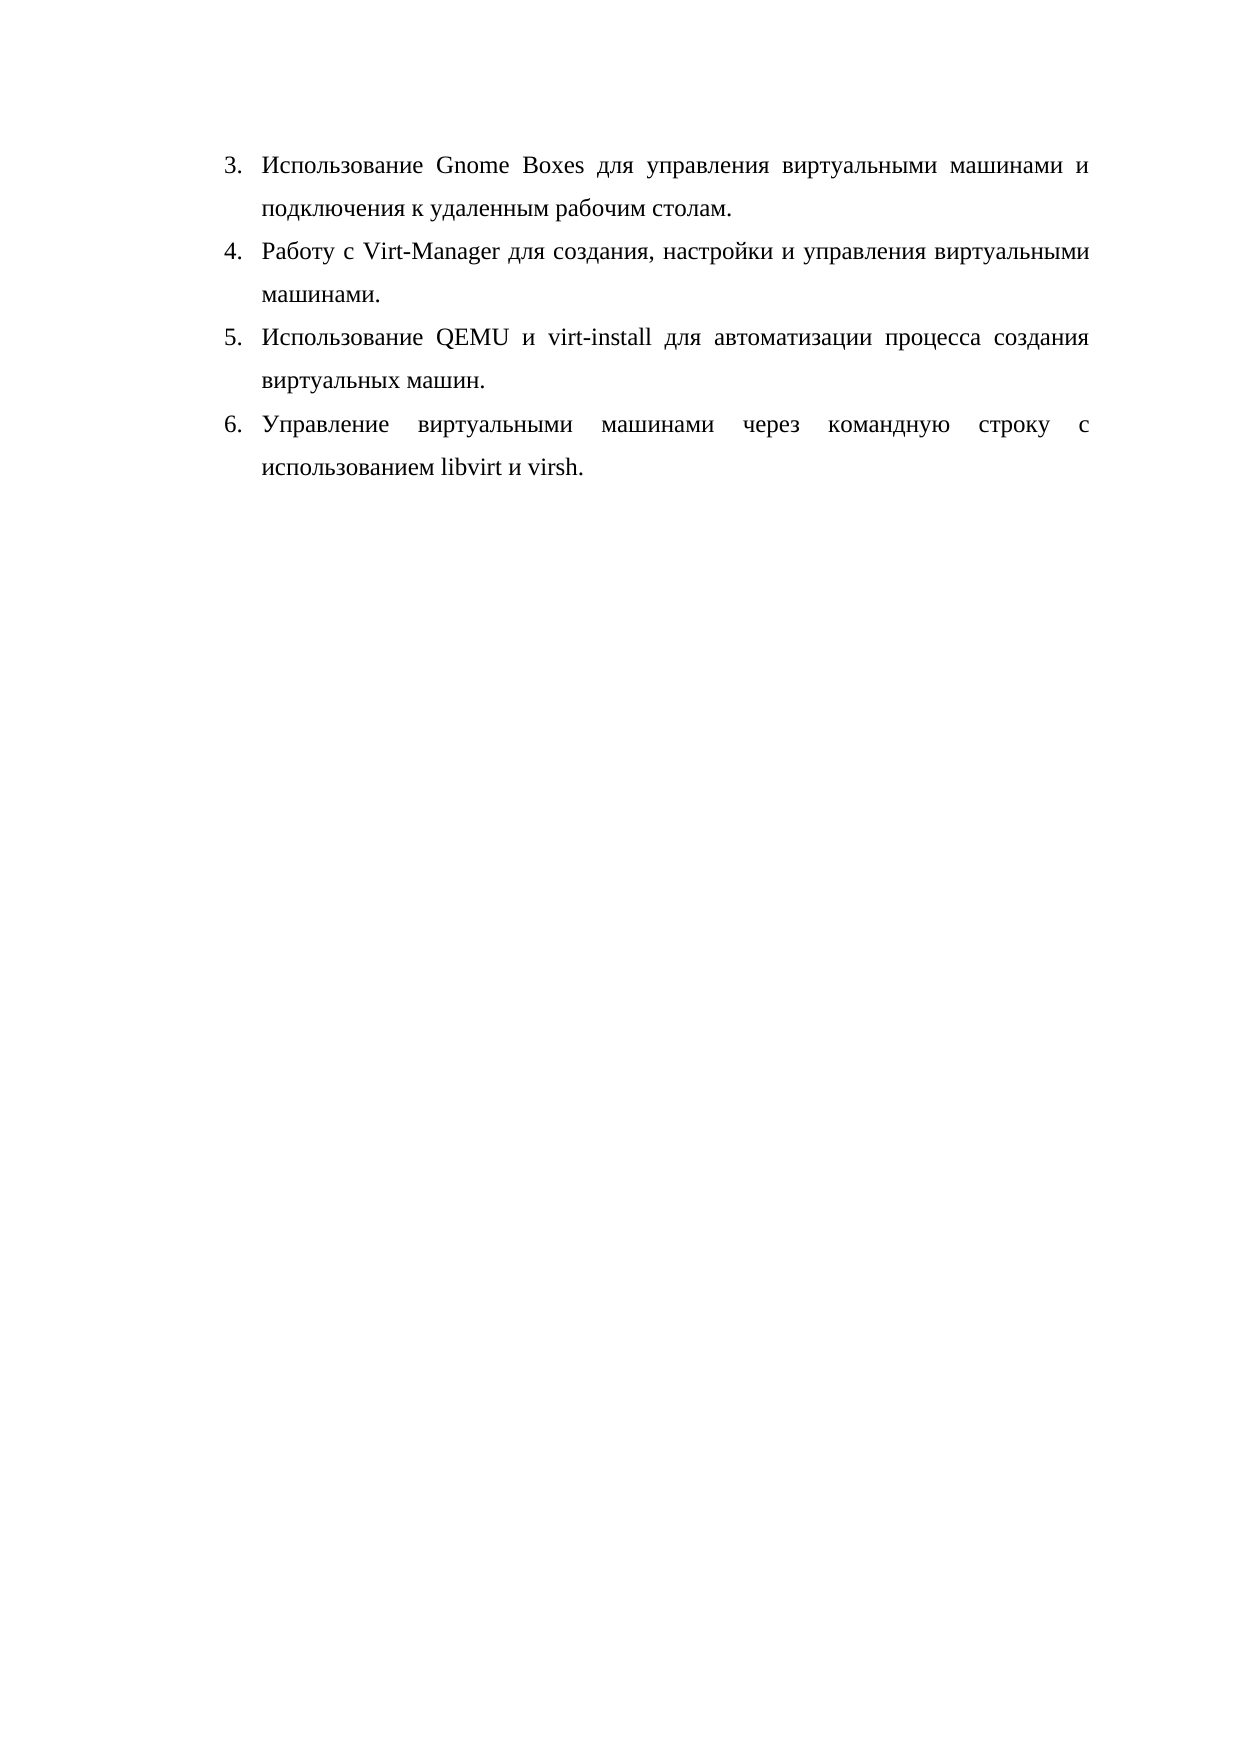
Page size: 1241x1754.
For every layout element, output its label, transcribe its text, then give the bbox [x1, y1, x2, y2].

list Работу с Virt-Manager для создания, настройки и управления виртуальными машинами. [224, 236, 1090, 308]
list Использование Gnome Boxes для управления виртуальными машинами и подключения к удаленным рабочим столам. [224, 150, 1090, 222]
list Управление виртуальными машинами через командную строку с использованием libvirt и virsh. [224, 409, 1090, 481]
list Использование QEMU и virt-install для автоматизации процесса создания виртуальных машин. [224, 322, 1090, 394]
